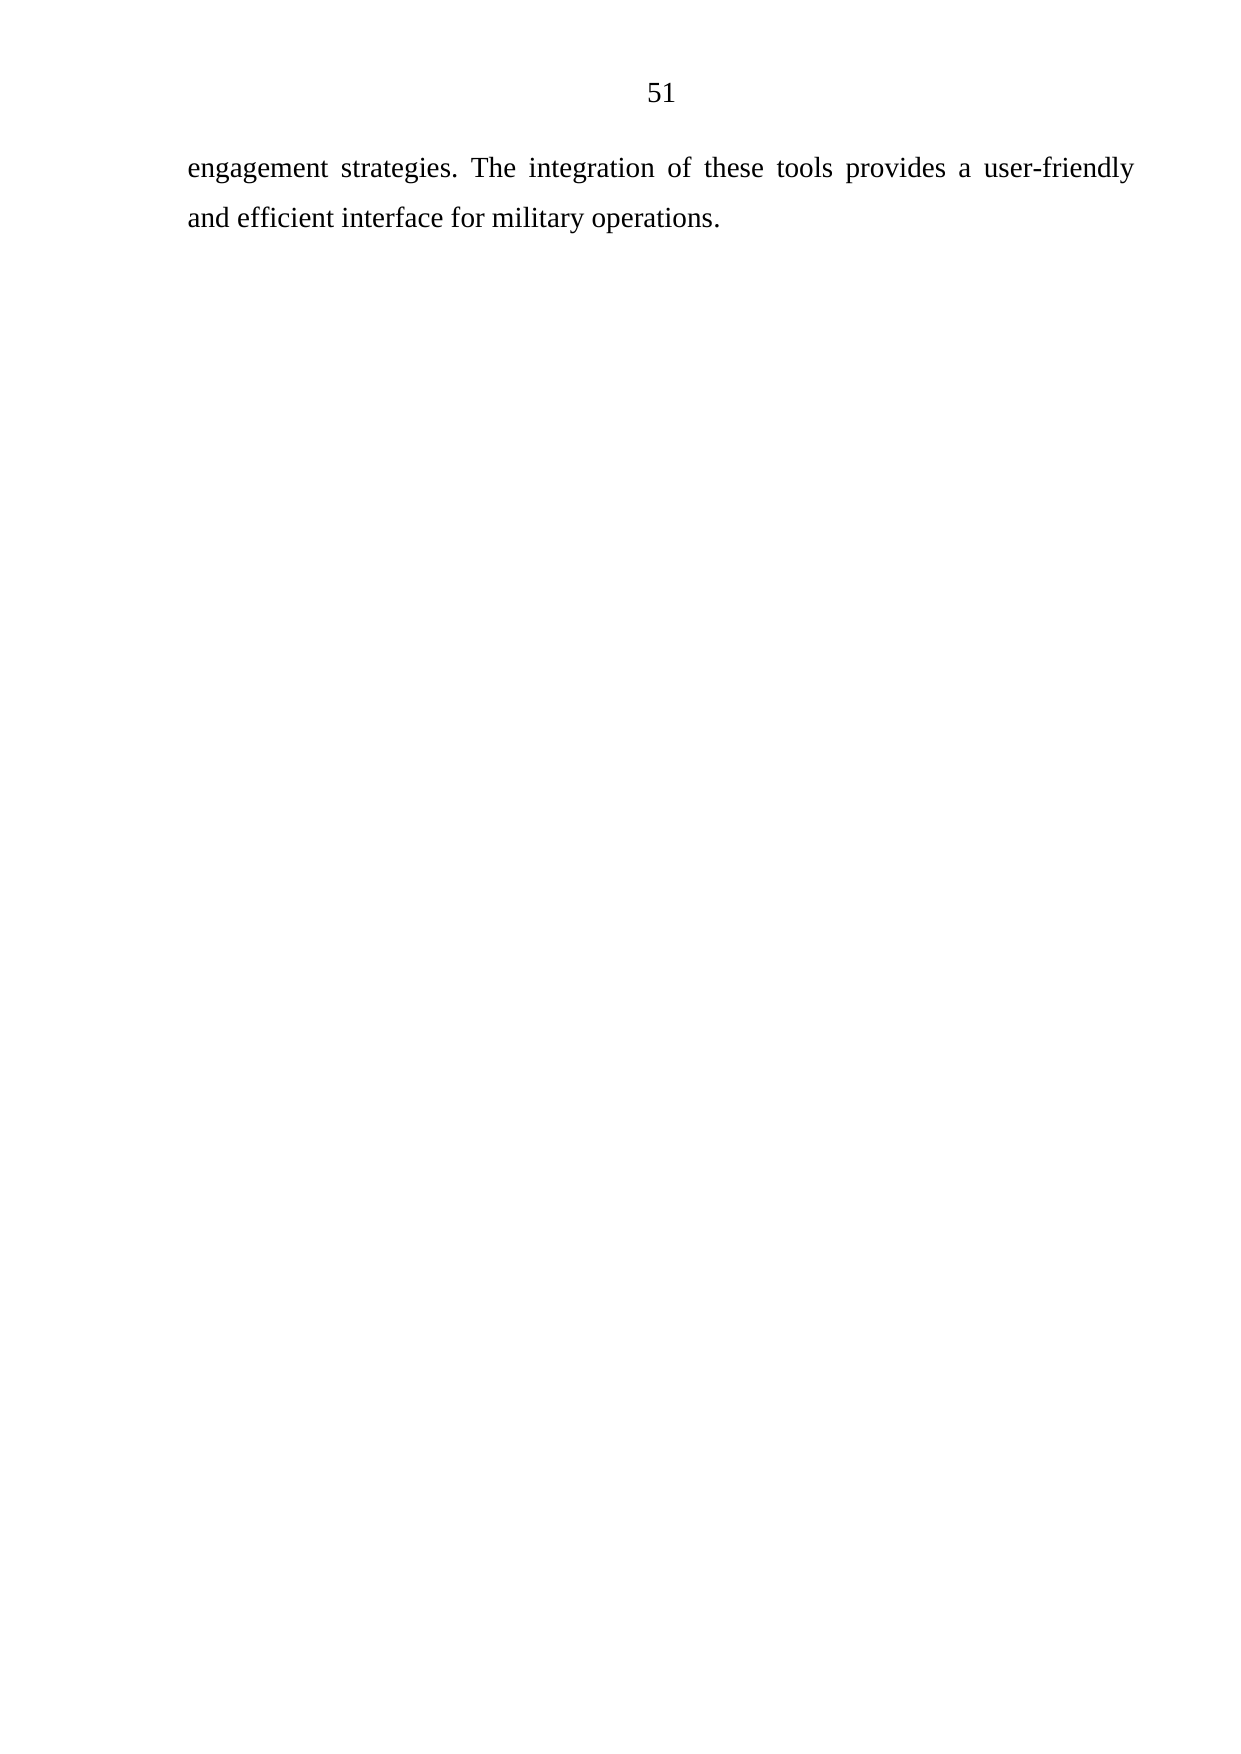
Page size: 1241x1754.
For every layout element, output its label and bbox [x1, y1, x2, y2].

text [187, 150, 1135, 234]
